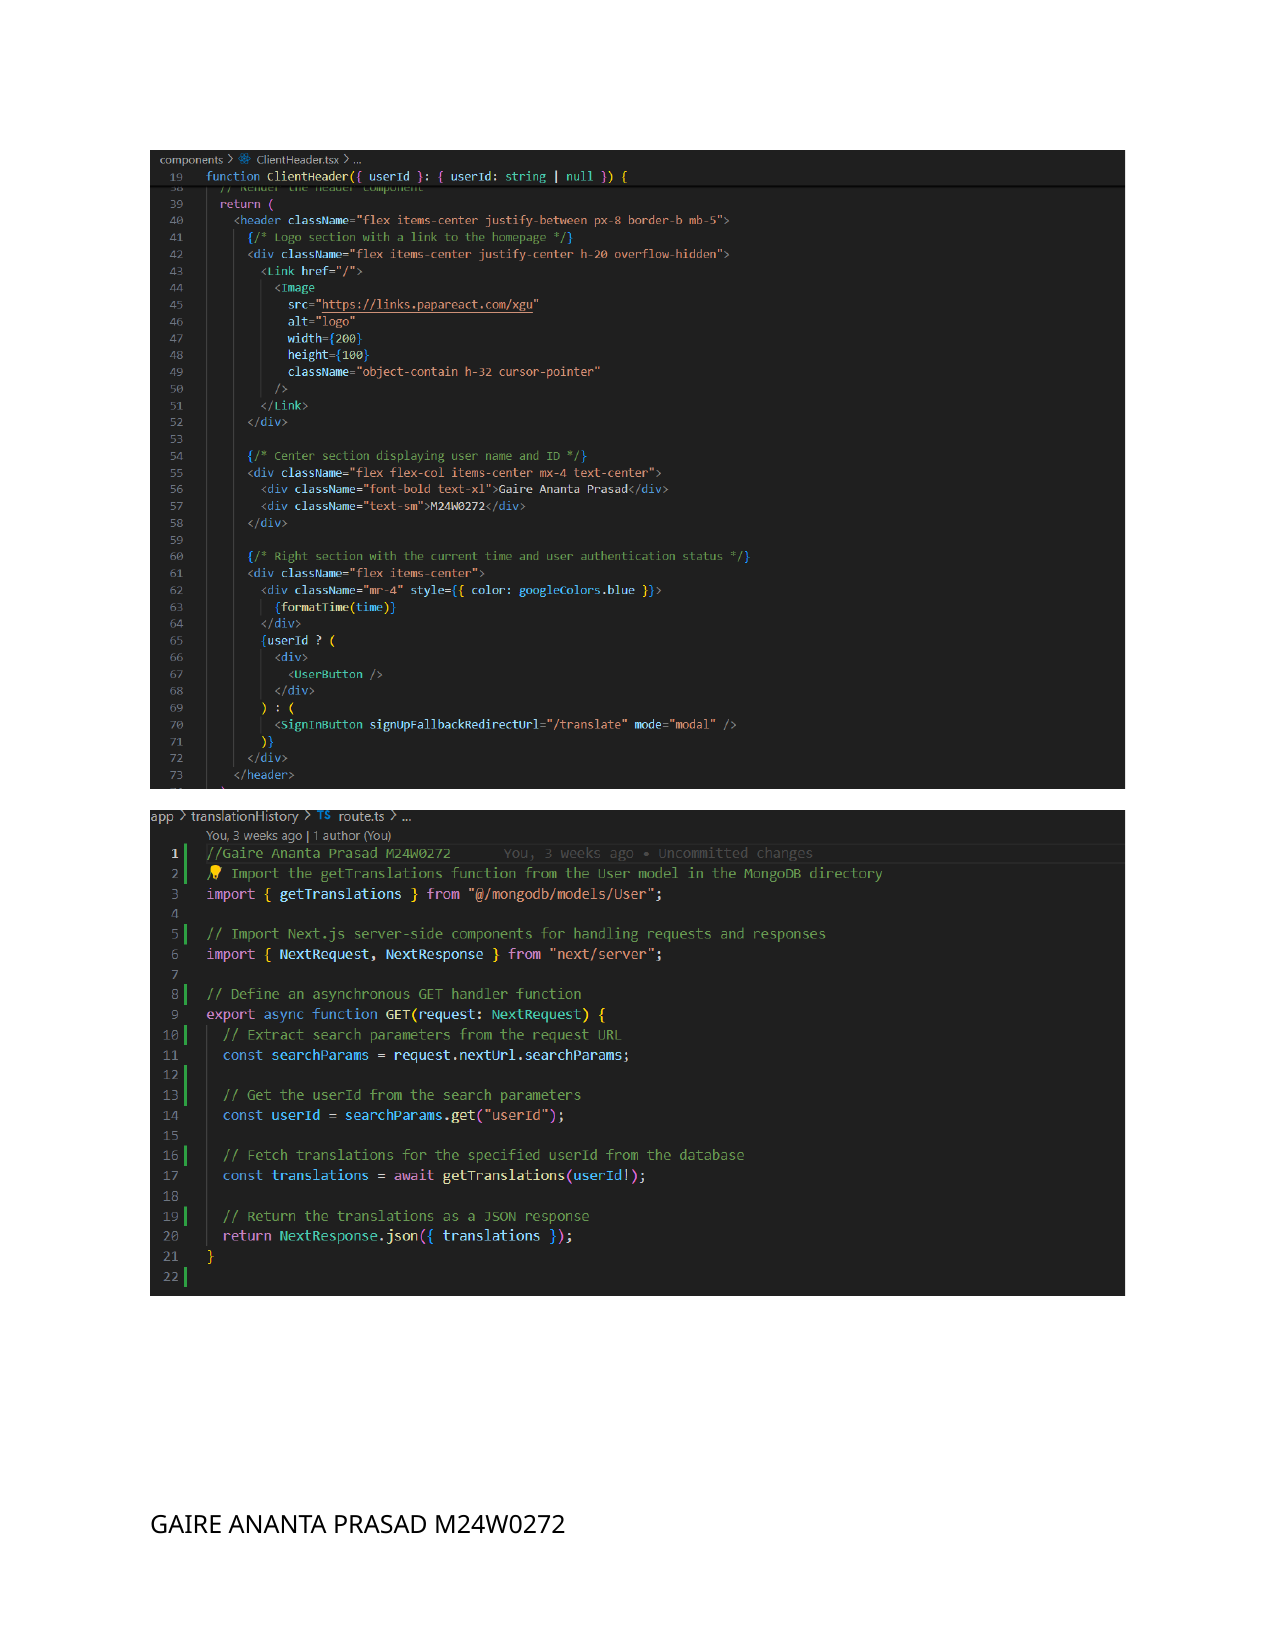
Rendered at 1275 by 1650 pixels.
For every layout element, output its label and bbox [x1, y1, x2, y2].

picture [150, 810, 1125, 1296]
picture [150, 150, 1125, 789]
